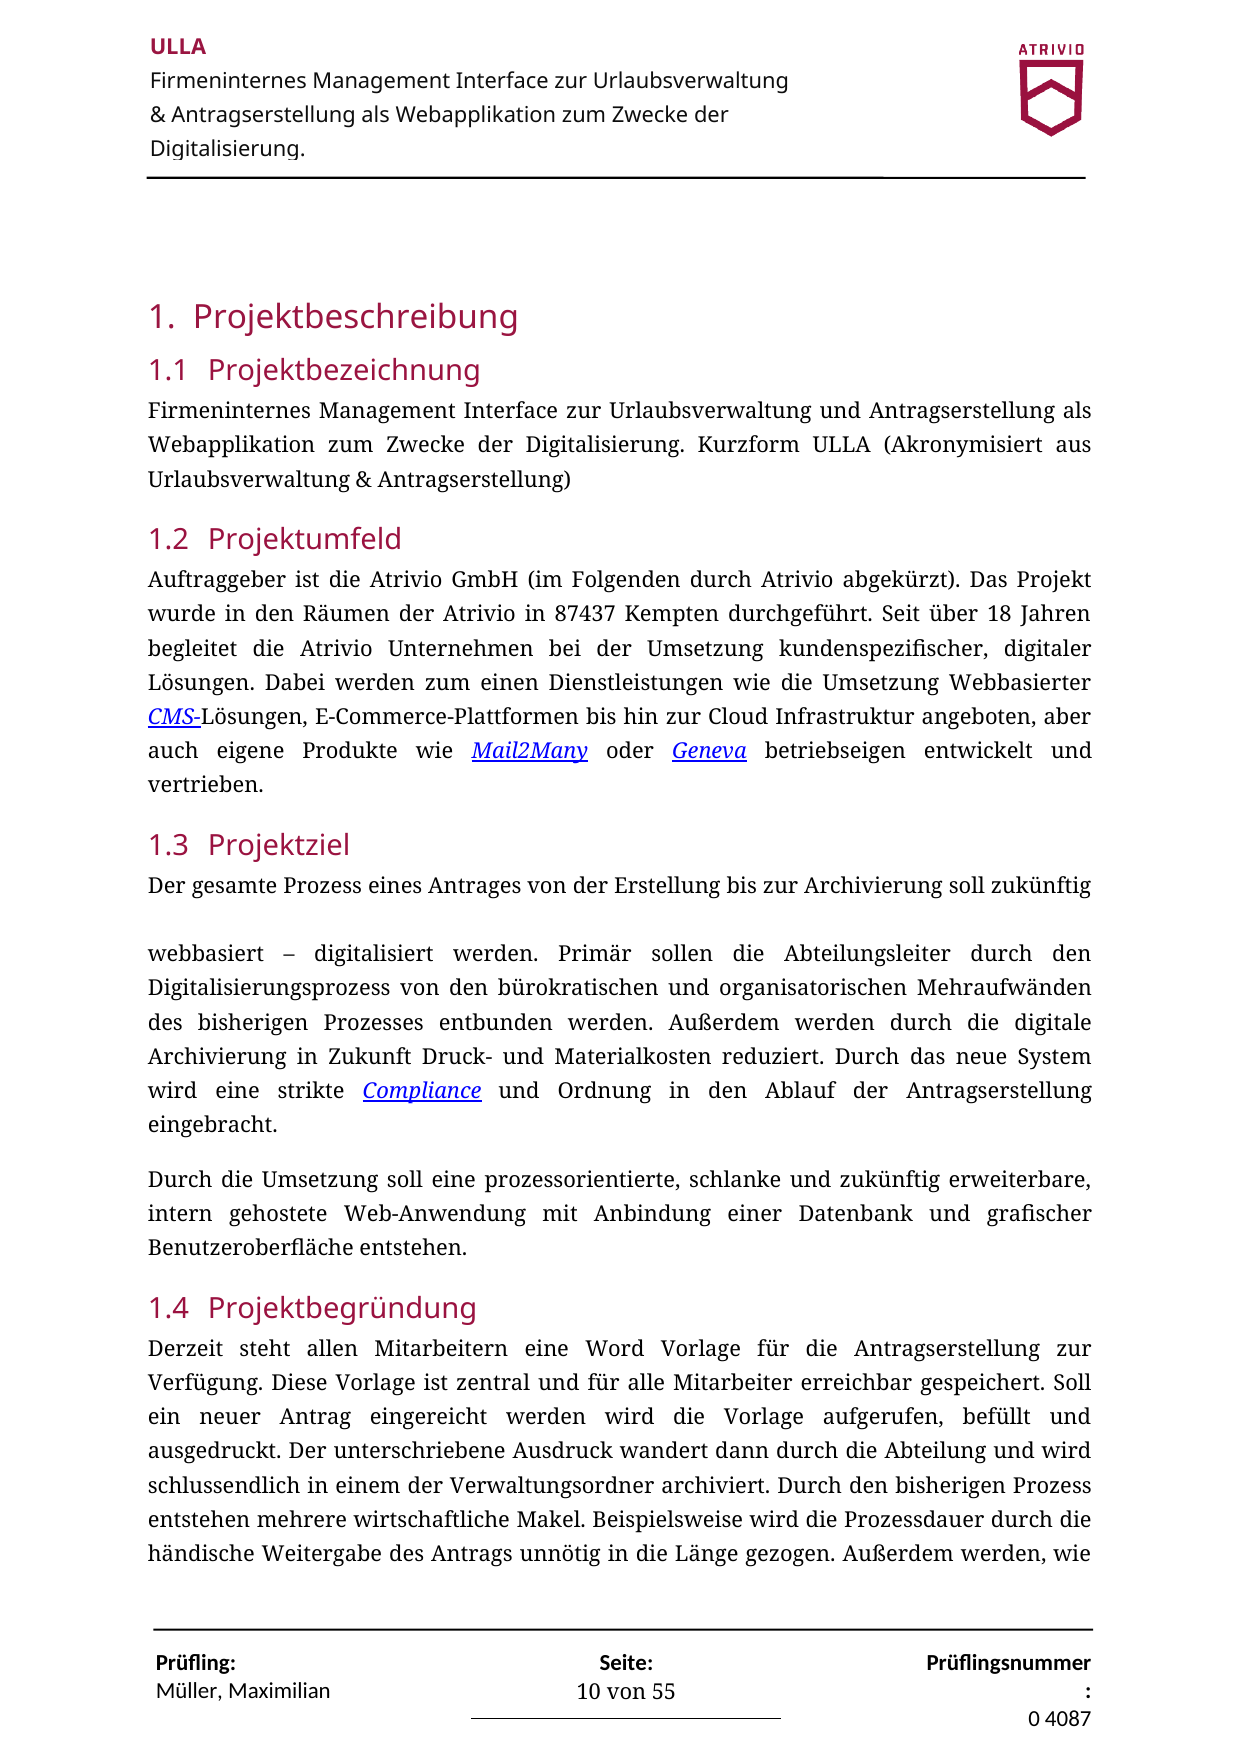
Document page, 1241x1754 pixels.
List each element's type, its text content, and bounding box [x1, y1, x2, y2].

subtitle Projektumfeld [148, 519, 1093, 558]
text Der gesamte Prozess eines Antrages von der Erstellung bis zur Archivierung soll zukünftig webbasiert – digitalisiert werden. Primär sollen die Abteilungsleiter durch den Digitalisierungsprozess von den bürokratischen und organisatorischen Mehraufwänden des bisherigen Prozesses entbunden werden. Außerdem werden durch die digitale Archivierung in Zukunft Druck- und Materialkosten reduziert. Durch das neue System wird eine strikte Compliance und Ordnung in den Ablauf der Antragserstellung eingebracht. [148, 870, 1093, 1139]
subtitle Projektbegründung [148, 1287, 1093, 1327]
text Firmeninternes Management Interface zur Urlaubsverwaltung und Antragserstellung als Webapplikation zum Zwecke der Digitalisierung. Kurzform ULLA (Akronymisiert aus Urlaubsverwaltung & Antragserstellung) [148, 395, 1093, 493]
text Auftraggeber ist die Atrivio GmbH (im Folgenden durch Atrivio abgekürzt). Das Projekt wurde in den Räumen der Atrivio in 87437 Kempten durchgeführt. Seit über 18 Jahren begleitet die Atrivio Unternehmen bei der Umsetzung kundenspezifischer, digitaler Lösungen. Dabei werden zum einen Dienstleistungen wie die Umsetzung Webbasierter CMS-Lösungen, E-Commerce-Plattformen bis hin zur Cloud Infrastruktur angeboten, aber auch eigene Produkte wie Mail2Many oder Geneva betriebseigen entwickelt und vertrieben. [148, 564, 1093, 799]
text Durch die Umsetzung soll eine prozessorientierte, schlanke und zukünftig erweiterbare, intern gehostete Web-Anwendung mit Anbindung einer Datenbank und grafischer Benutzeroberfläche entstehen. [148, 1164, 1093, 1262]
picture [1008, 33, 1094, 147]
subtitle Projektziel [148, 824, 1093, 864]
subtitle Projektbeschreibung [148, 293, 1093, 339]
subtitle Projektbezeichnung [148, 350, 1093, 389]
